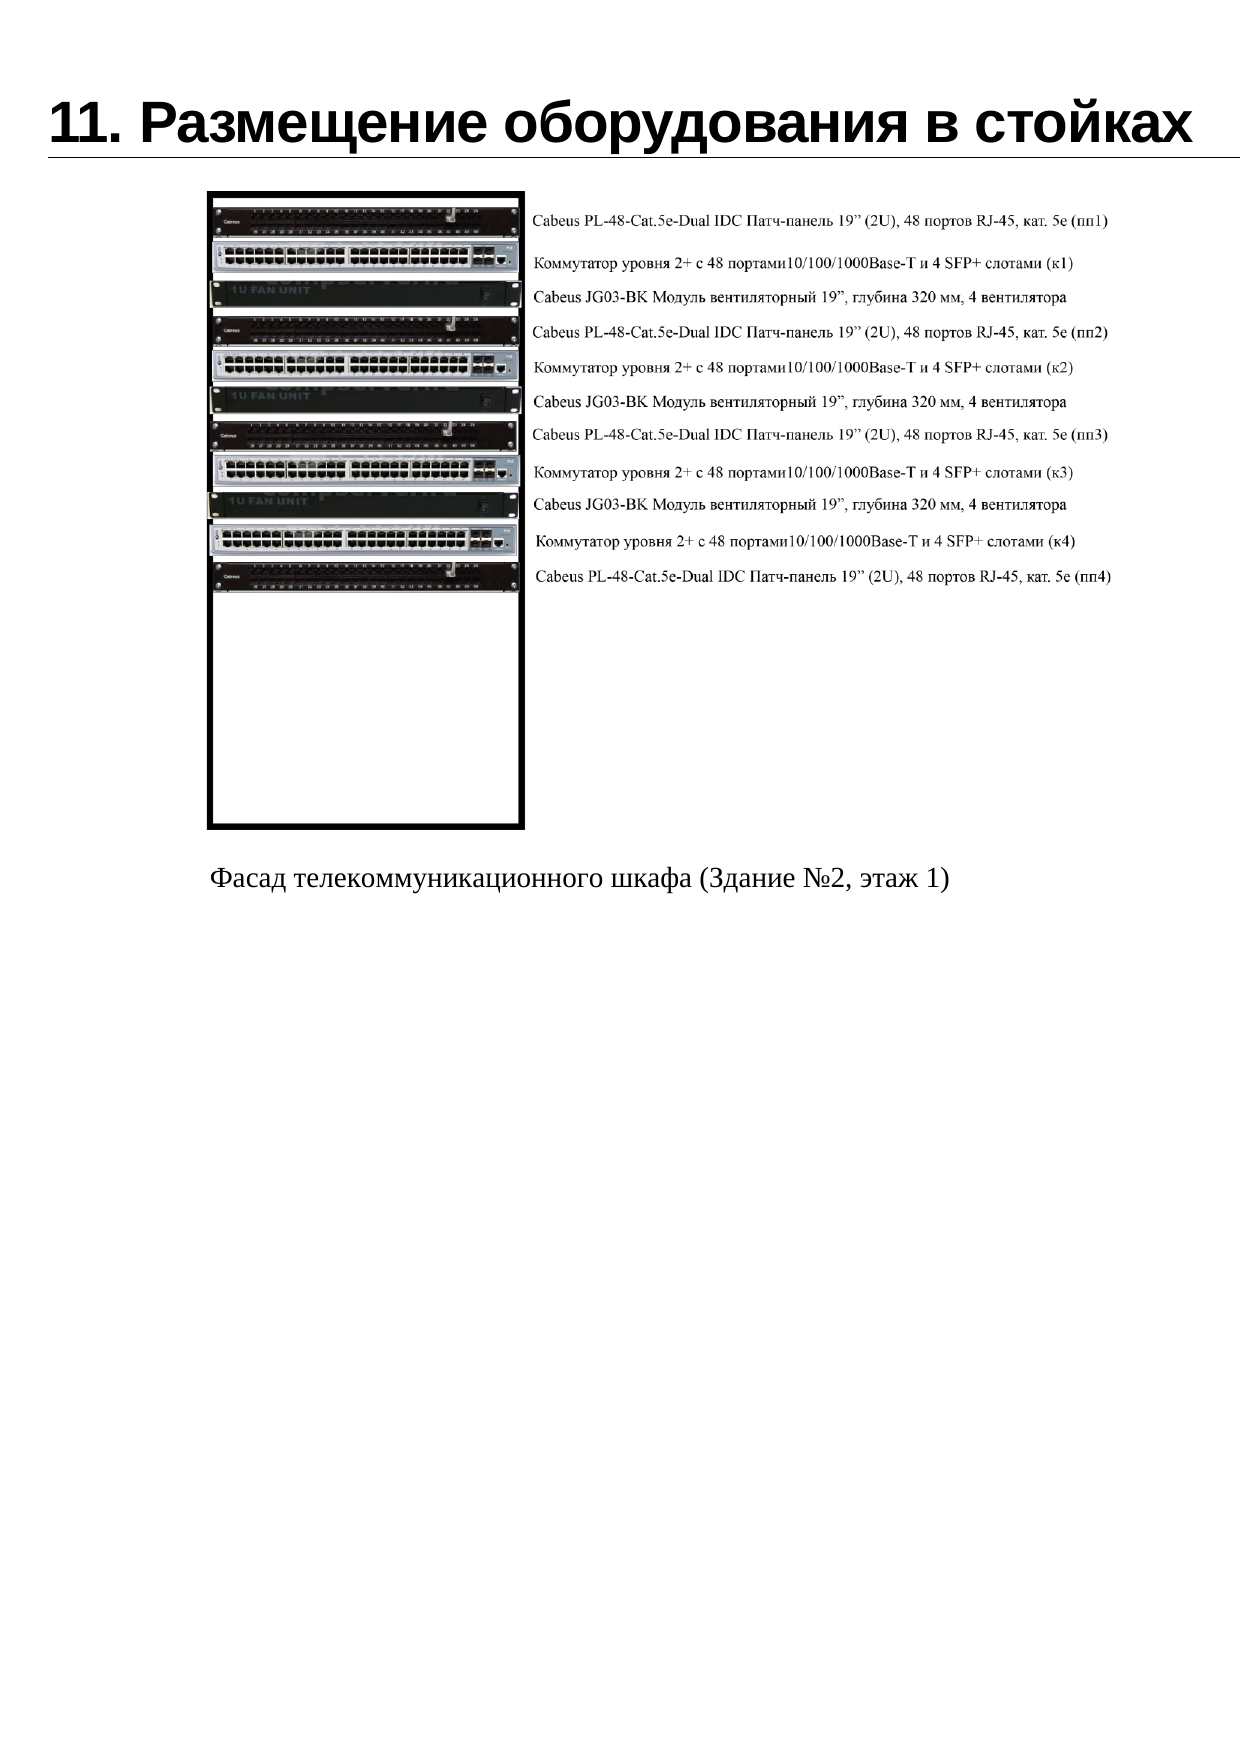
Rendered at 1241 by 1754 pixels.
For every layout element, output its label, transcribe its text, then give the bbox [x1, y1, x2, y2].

text Фасад телекоммуникационного шкафа (Здание №2, этаж 1) [209, 861, 1240, 894]
text Размещение оборудования в стойках [48, 87, 1240, 157]
picture [206, 191, 1111, 830]
